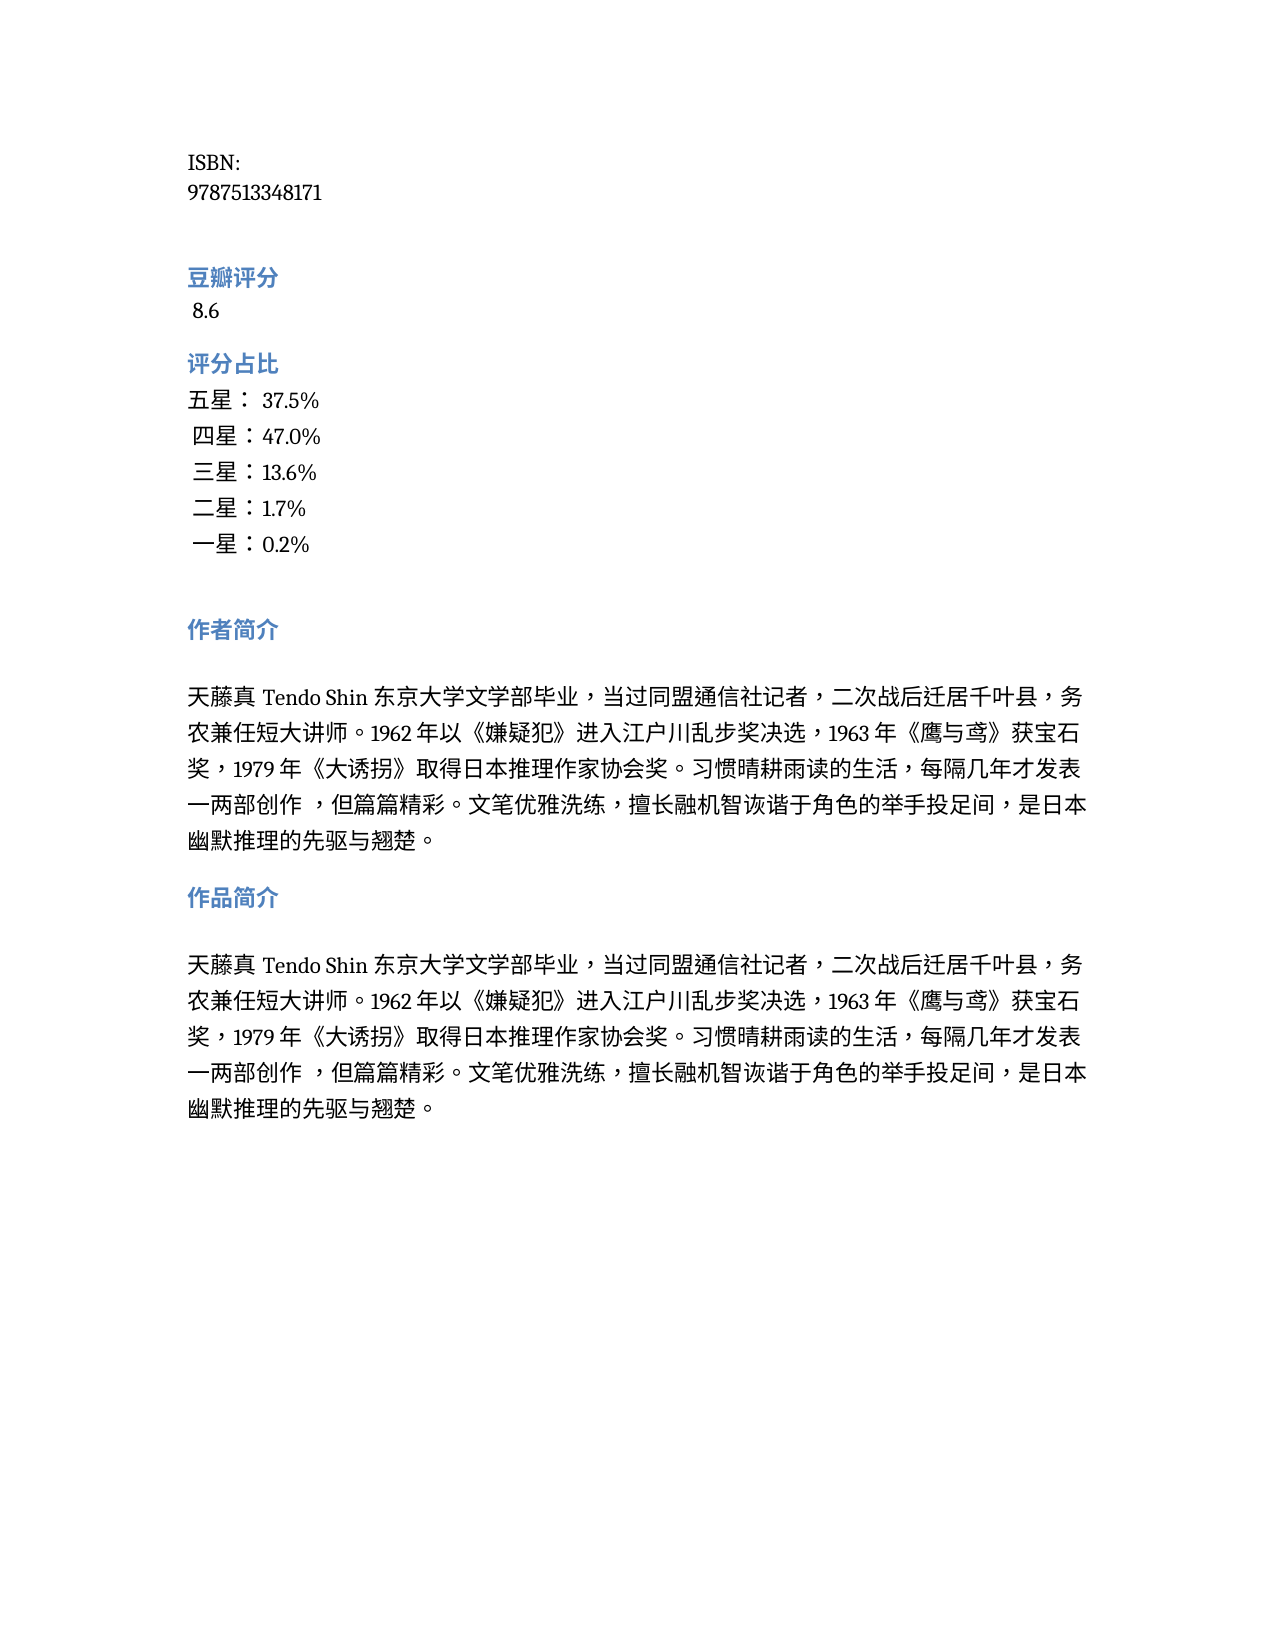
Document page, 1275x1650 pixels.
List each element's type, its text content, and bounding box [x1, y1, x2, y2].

text 天藤真 Tendo Shin 东京大学文学部毕业，当过同盟通信社记者，二次战后迁居千叶县，务农兼任短大讲师。1962年以《嫌疑犯》进入江户川乱步奖决选，1963年《鹰与鸢》获宝石奖，1979年《大诱拐》取得日本推理作家协会奖。习惯晴耕雨读的生活，每隔几年才发表一两部创作 ，但篇篇精彩。文笔优雅洗练，擅长融机智诙谐于角色的举手投足间，是日本幽默推理的先驱与翘楚。 [187, 918, 1087, 1124]
subtitle 评分占比 [187, 348, 1087, 380]
subtitle 作者简介 [187, 614, 1087, 646]
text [187, 150, 1087, 237]
subtitle 作品简介 [187, 882, 1087, 913]
text 五星： 37.5% 四星： 47.0% 三星： 13.6% 二星： 1.7% 一星： 0.2% [187, 384, 1087, 589]
text 天藤真 Tendo Shin 东京大学文学部毕业，当过同盟通信社记者，二次战后迁居千叶县，务农兼任短大讲师。1962年以《嫌疑犯》进入江户川乱步奖决选，1963年《鹰与鸢》获宝石奖，1979年《大诱拐》取得日本推理作家协会奖。习惯晴耕雨读的生活，每隔几年才发表一两部创作 ，但篇篇精彩。文笔优雅洗练，擅长融机智诙谐于角色的举手投足间，是日本幽默推理的先驱与翘楚。 [187, 650, 1087, 856]
text 8.6 [187, 297, 1087, 324]
subtitle 豆瓣评分 [187, 261, 1087, 293]
